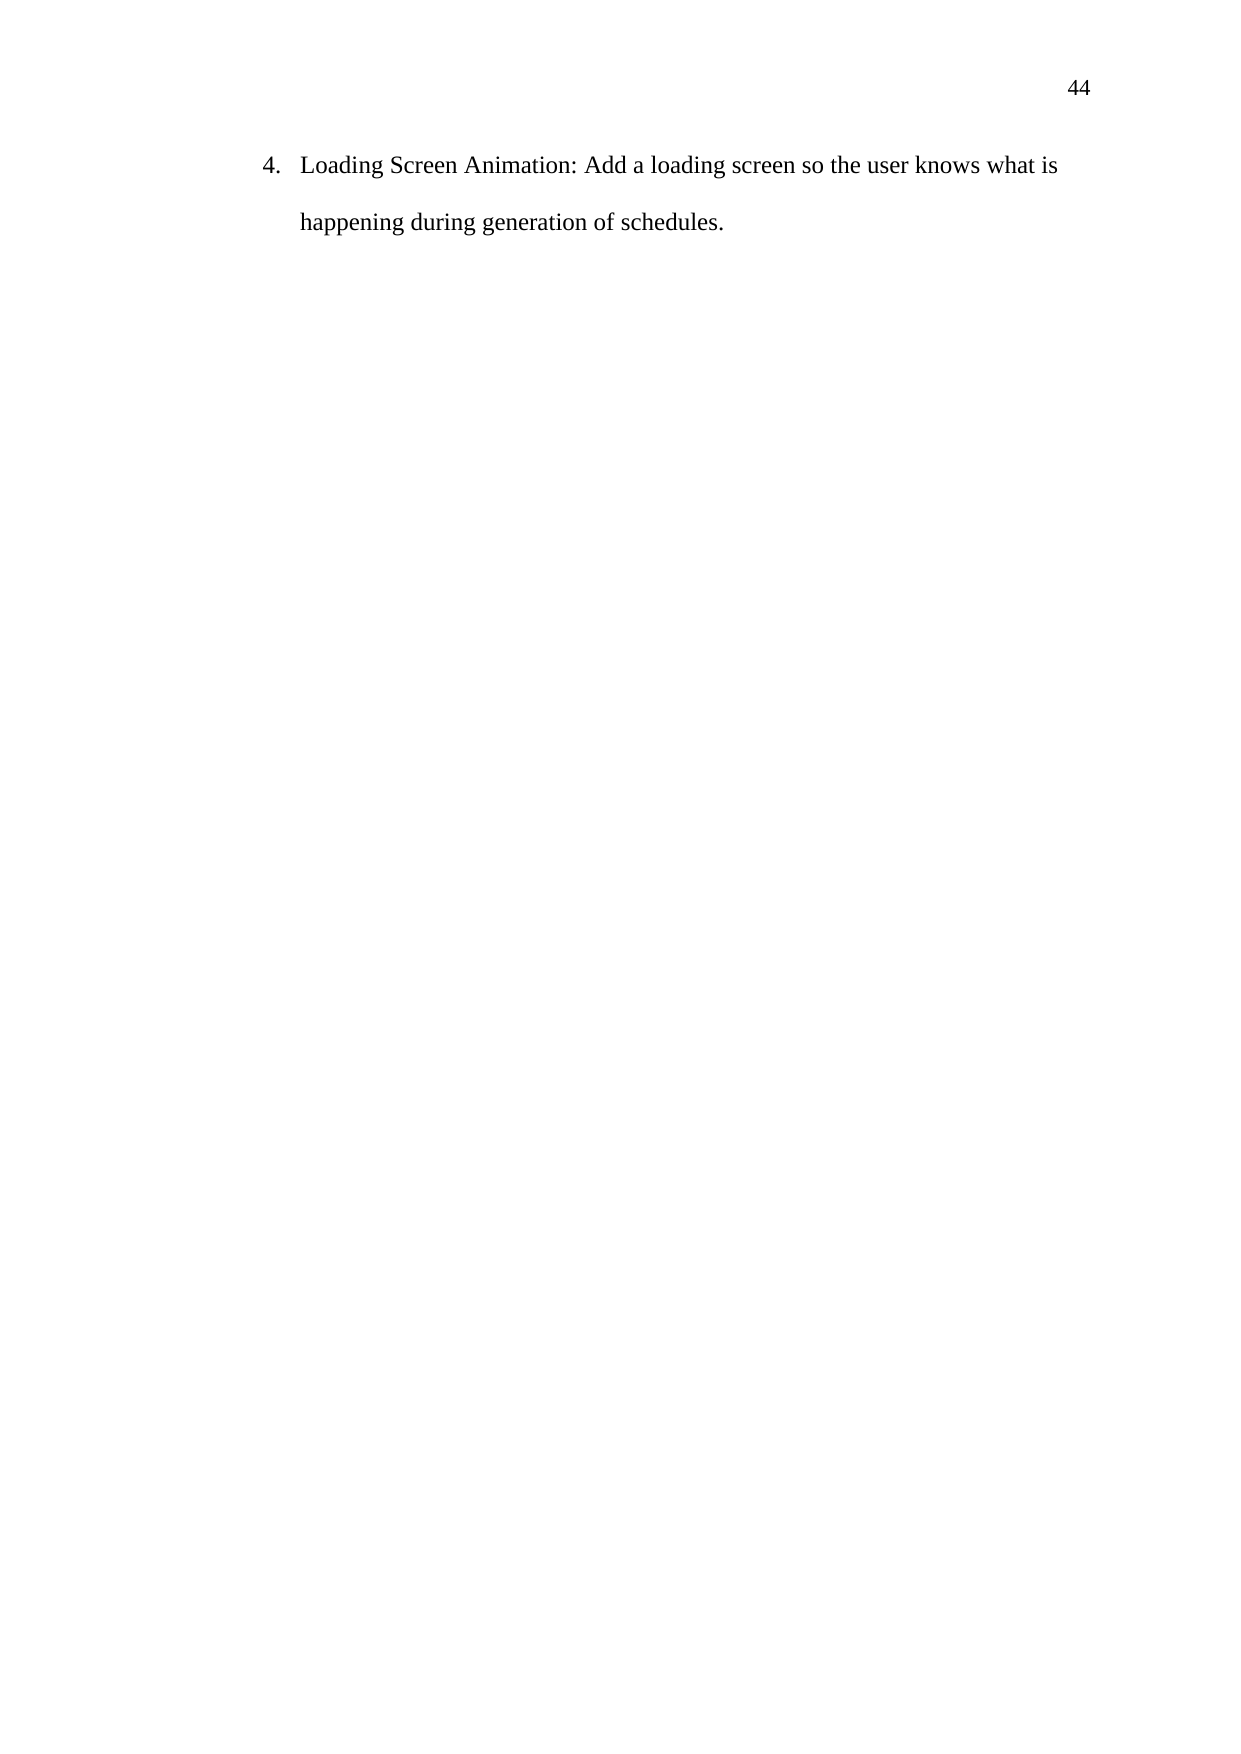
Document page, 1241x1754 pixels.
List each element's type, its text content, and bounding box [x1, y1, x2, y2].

list Loading Screen Animation: Add a loading screen so the user knows what is happening during generation of schedules. [262, 150, 1090, 236]
